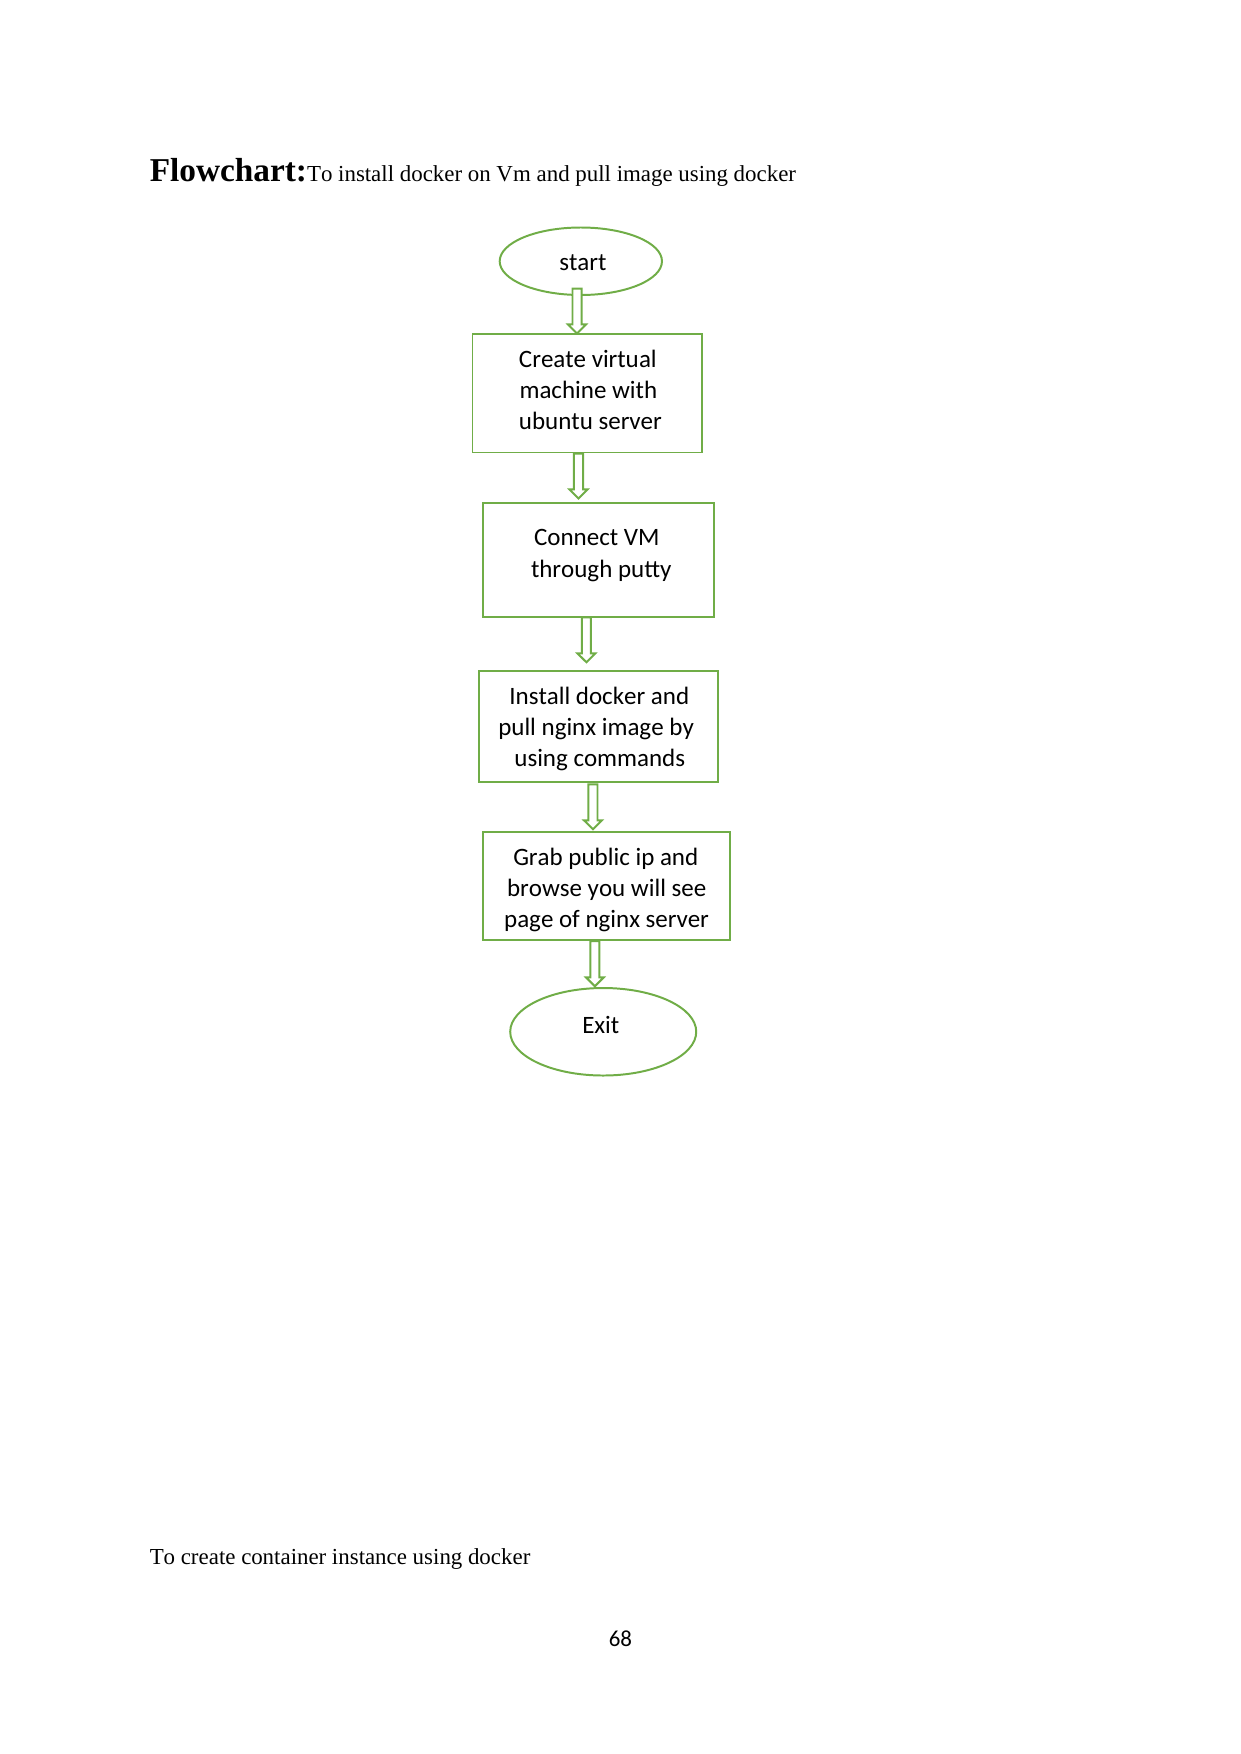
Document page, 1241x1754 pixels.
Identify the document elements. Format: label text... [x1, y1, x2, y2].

text Flowchart:To install docker on Vm and pull image using docker [149, 150, 1090, 188]
text To create container instance using docker [149, 1543, 1090, 1569]
